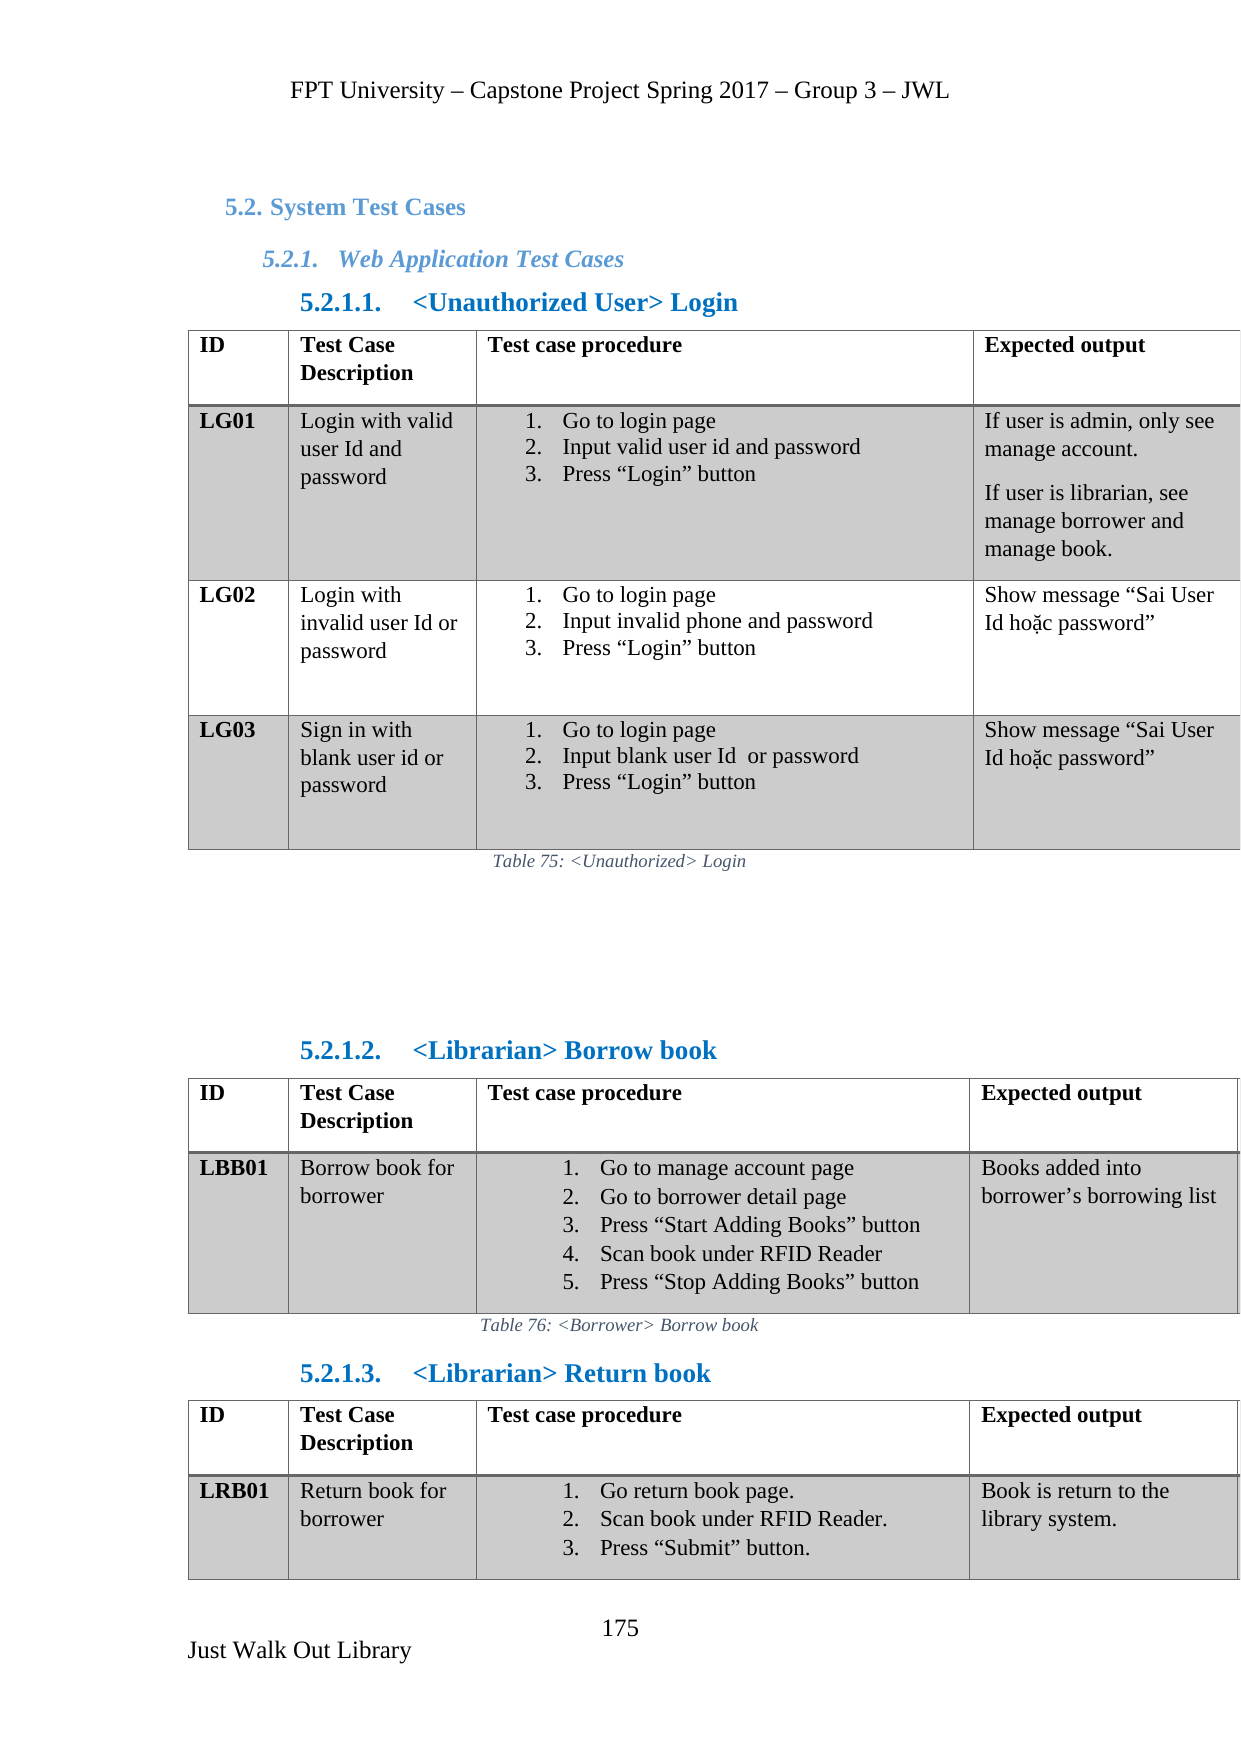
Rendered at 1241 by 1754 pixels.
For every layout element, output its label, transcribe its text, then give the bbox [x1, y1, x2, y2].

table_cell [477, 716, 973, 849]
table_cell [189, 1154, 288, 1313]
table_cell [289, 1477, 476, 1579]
text <Librarian> Borrow book [300, 1034, 1053, 1065]
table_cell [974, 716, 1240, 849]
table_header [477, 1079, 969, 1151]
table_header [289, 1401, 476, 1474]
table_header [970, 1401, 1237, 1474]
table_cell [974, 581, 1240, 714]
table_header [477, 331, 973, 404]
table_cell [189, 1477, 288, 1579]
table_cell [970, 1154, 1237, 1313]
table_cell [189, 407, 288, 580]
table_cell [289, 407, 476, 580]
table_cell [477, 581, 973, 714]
text <Librarian> Return book [300, 1357, 1053, 1388]
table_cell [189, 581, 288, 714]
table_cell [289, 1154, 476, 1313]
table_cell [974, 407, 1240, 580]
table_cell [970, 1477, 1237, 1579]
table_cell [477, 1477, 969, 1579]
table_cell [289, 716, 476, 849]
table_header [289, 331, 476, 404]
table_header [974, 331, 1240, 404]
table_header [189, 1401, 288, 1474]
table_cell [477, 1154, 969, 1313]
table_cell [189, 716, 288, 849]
text <Unauthorized User> Login [300, 287, 1053, 318]
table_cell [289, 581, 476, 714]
subtitle Web Application Test Cases [262, 244, 1053, 272]
subtitle System Test Cases [225, 192, 1053, 221]
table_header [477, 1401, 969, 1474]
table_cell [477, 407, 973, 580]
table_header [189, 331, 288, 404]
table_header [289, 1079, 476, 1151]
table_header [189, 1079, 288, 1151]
text Table 76: <Borrower> Borrow book [187, 1314, 1053, 1336]
text Table 75: <Unauthorized> Login [187, 850, 1053, 872]
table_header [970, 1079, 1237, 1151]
